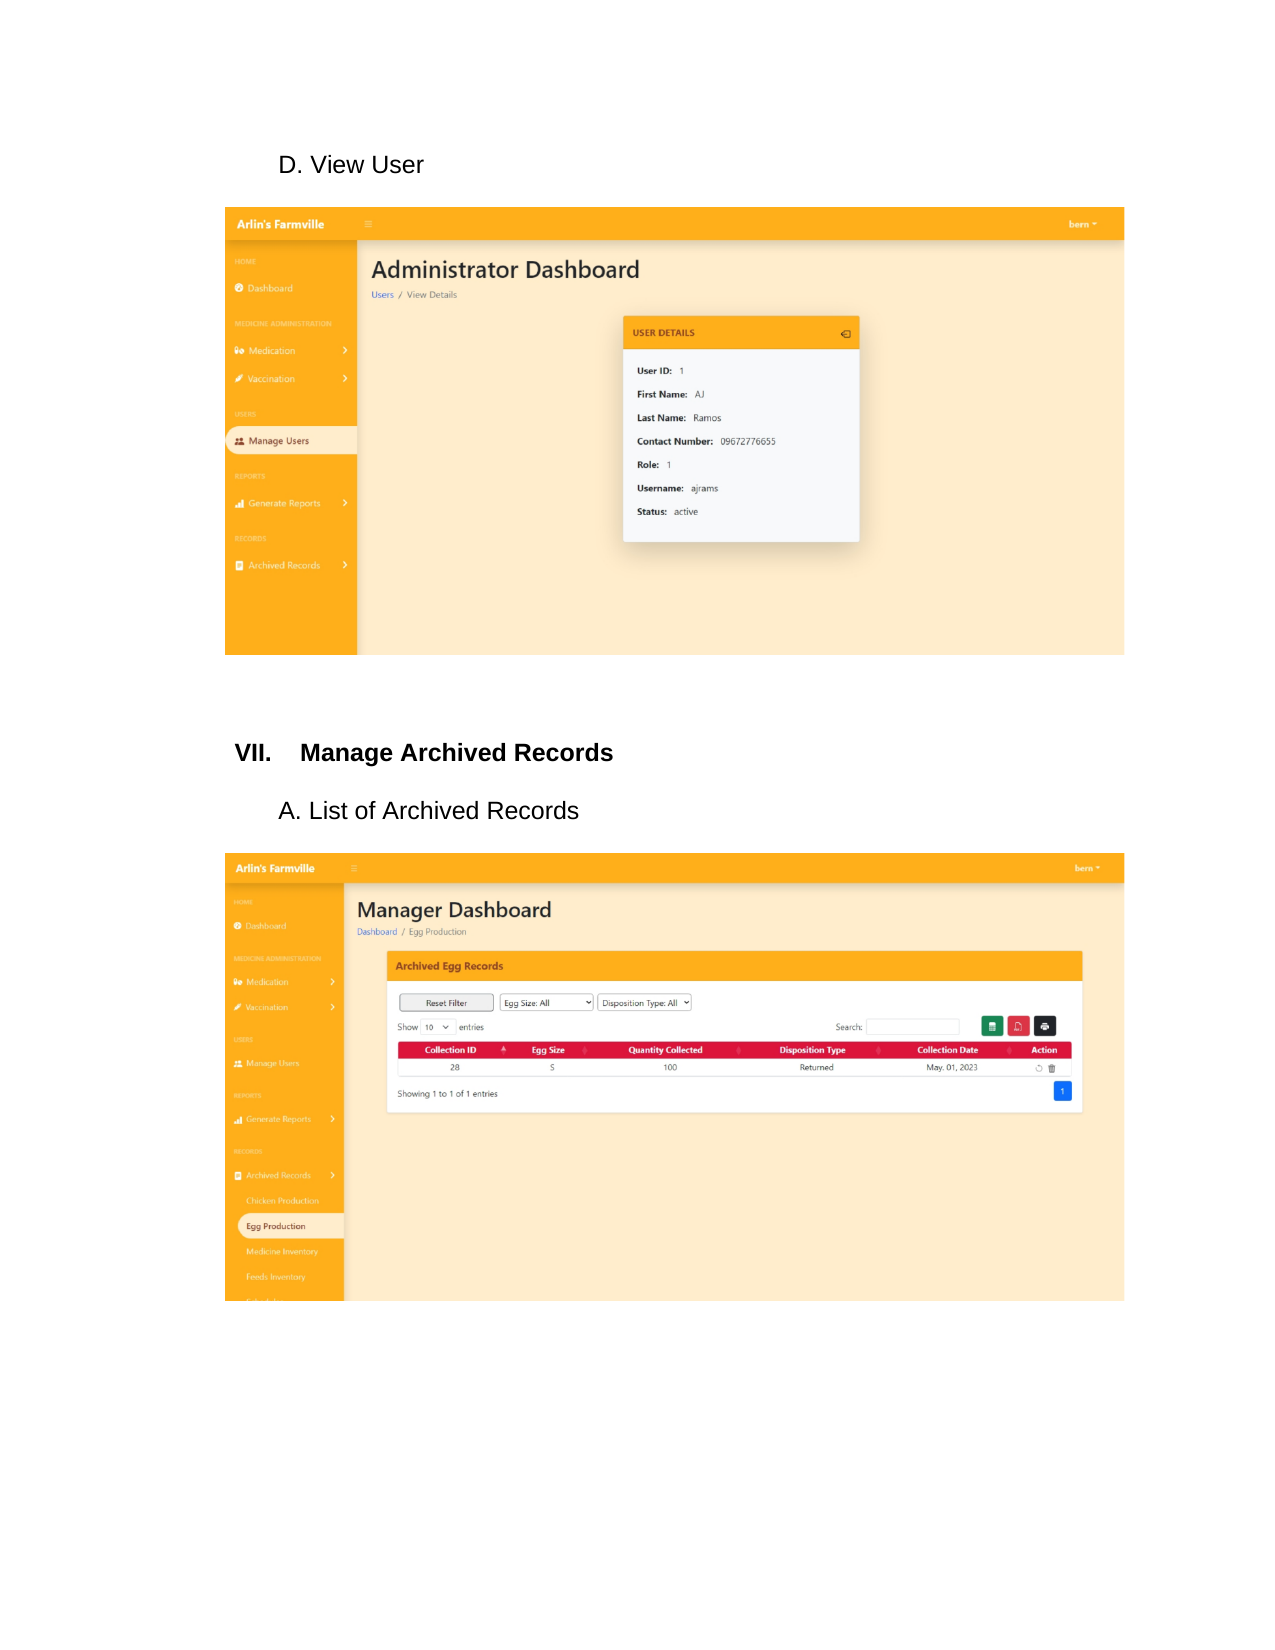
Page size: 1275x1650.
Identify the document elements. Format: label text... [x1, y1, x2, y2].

picture [225, 853, 1125, 1301]
list Manage Archived Records [234, 738, 1125, 767]
picture [225, 207, 1125, 655]
list View User [278, 150, 1125, 179]
list List of Archived Records [278, 796, 1125, 825]
